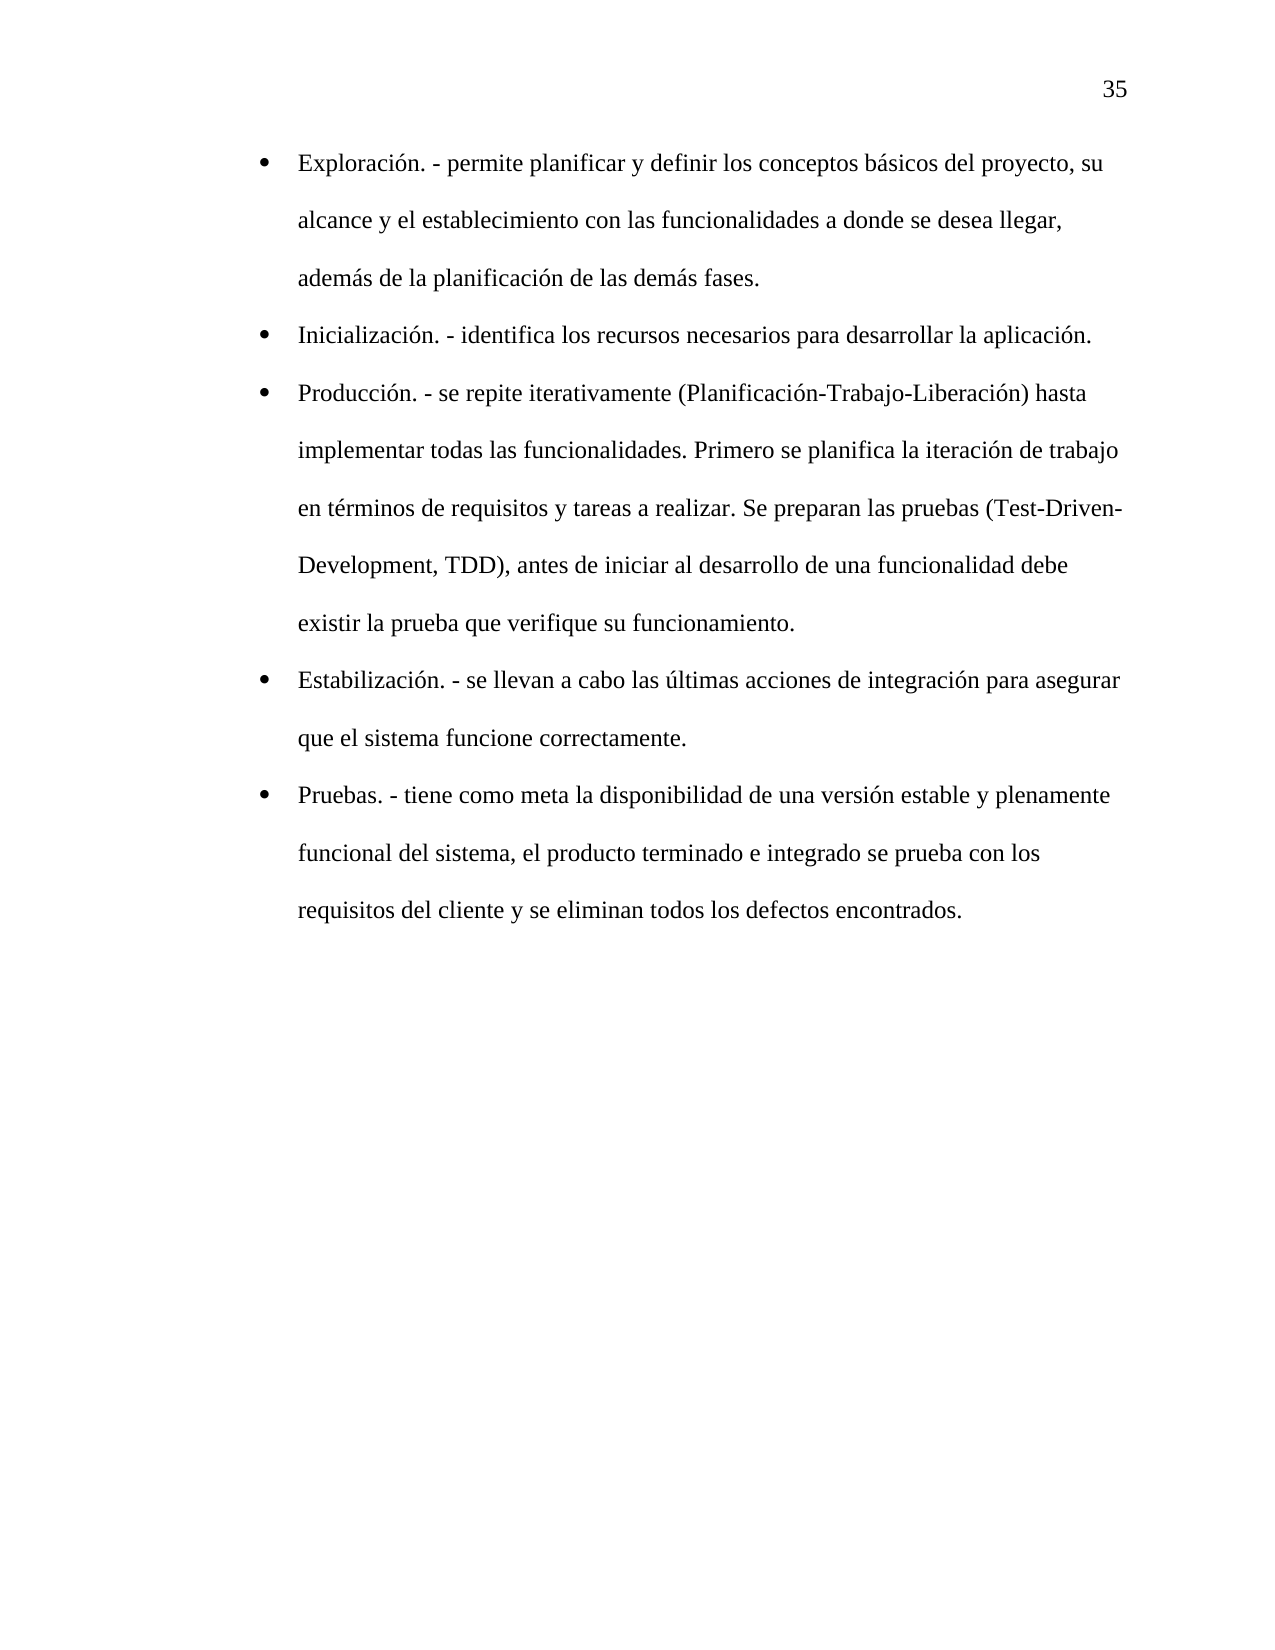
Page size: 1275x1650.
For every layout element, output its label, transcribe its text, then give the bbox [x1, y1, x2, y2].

list Pruebas. - tiene como meta la disponibilidad de una versión estable y plenamente funcional del sistema, el producto terminado e integrado se prueba con los requisitos del cliente y se eliminan todos los defectos encontrados. [260, 780, 1127, 924]
list Producción. - se repite iterativamente (Planificación-Trabajo-Liberación) hasta implementar todas las funcionalidades. Primero se planifica la iteración de trabajo en términos de requisitos y tareas a realizar. Se preparan las pruebas (Test-Driven-Development, TDD), antes de iniciar al desarrollo de una funcionalidad debe existir la prueba que verifique su funcionamiento. [260, 378, 1127, 636]
list Inicialización. - identifica los recursos necesarios para desarrollar la aplicación. [260, 320, 1127, 349]
list Exploración. - permite planificar y definir los conceptos básicos del proyecto, su alcance y el establecimiento con las funcionalidades a donde se desea llegar, además de la planificación de las demás fases. [260, 148, 1127, 291]
list Estabilización. - se llevan a cabo las últimas acciones de integración para asegurar que el sistema funcione correctamente. [260, 665, 1127, 751]
